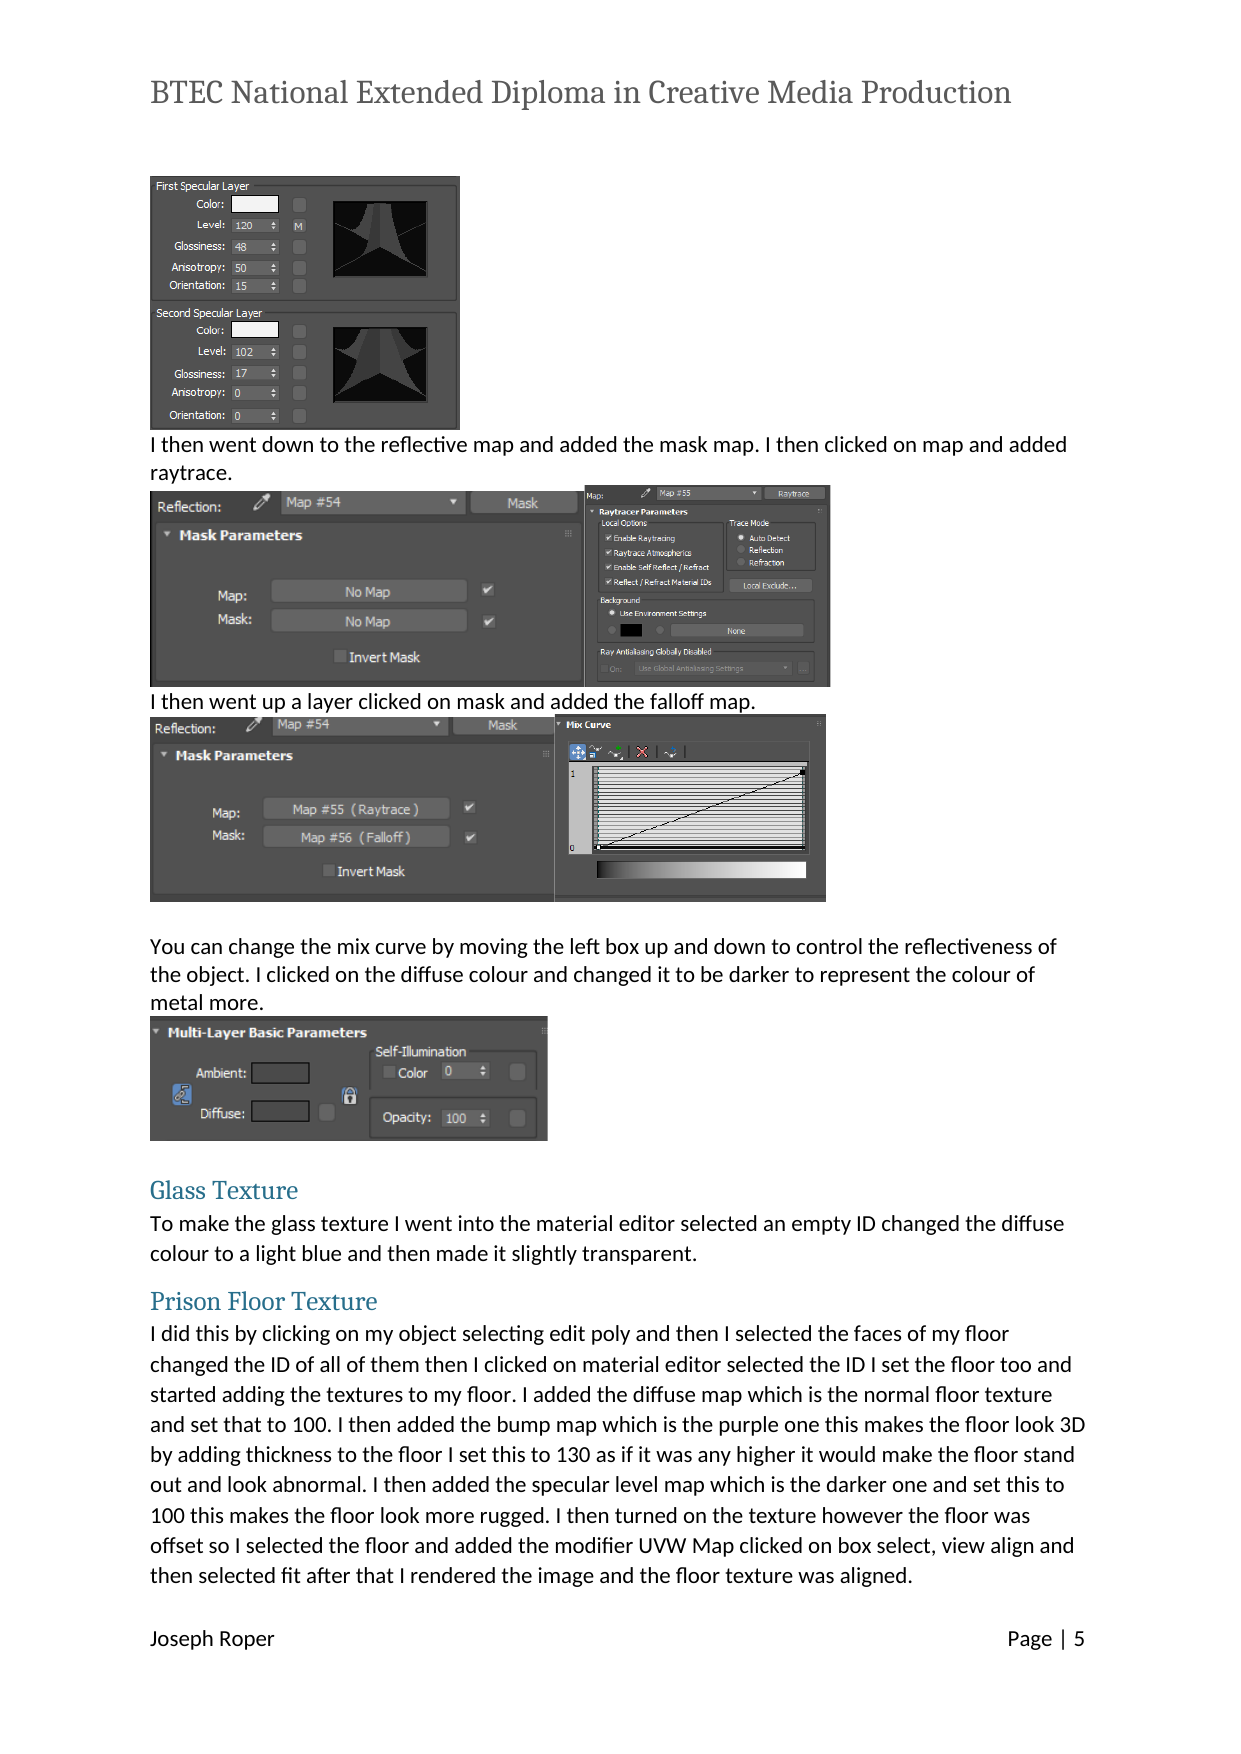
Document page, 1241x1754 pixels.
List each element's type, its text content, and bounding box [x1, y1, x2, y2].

subtitle Glass Texture [150, 1175, 1090, 1206]
picture [150, 714, 826, 902]
text I then went down to the reflective map and added the mask map. I then clicked on map and added raytrace. [150, 430, 1090, 486]
text To make the glass texture I went into the material editor selected an empty ID changed the diffuse colour to a light blue and then made it slightly transparent. [150, 1209, 1090, 1267]
text I did this by clicking on my object selecting edit poly and then I selected the faces of my floor changed the ID of all of them then I clicked on material editor selected the ID I set the floor too and started adding the textures to my floor. I added the diffuse map which is the normal floor texture and set that to 100. I then added the bump map which is the purple one this makes the floor look 3D by adding thickness to the floor I set this to 130 as if it was any higher it would make the floor stand out and look abnormal. I then added the specular level map which is the darker one and set this to 100 this makes the floor look more rugged. I then turned on the texture however the floor was offset so I selected the floor and added the modifier UVW Map clicked on box select, view align and then selected fit after that I rendered the image and the floor texture was aligned. [150, 1319, 1090, 1589]
picture [150, 1016, 548, 1141]
picture [150, 485, 831, 687]
picture [150, 176, 460, 430]
text I then went up a layer clicked on mask and added the falloff map. [150, 687, 1090, 715]
subtitle Prison Floor Texture [150, 1286, 1090, 1317]
text You can change the mix curve by moving the left box up and down to control the reflectiveness of the object. I clicked on the diffuse colour and changed it to be darker to represent the colour of metal more. [150, 932, 1090, 1016]
